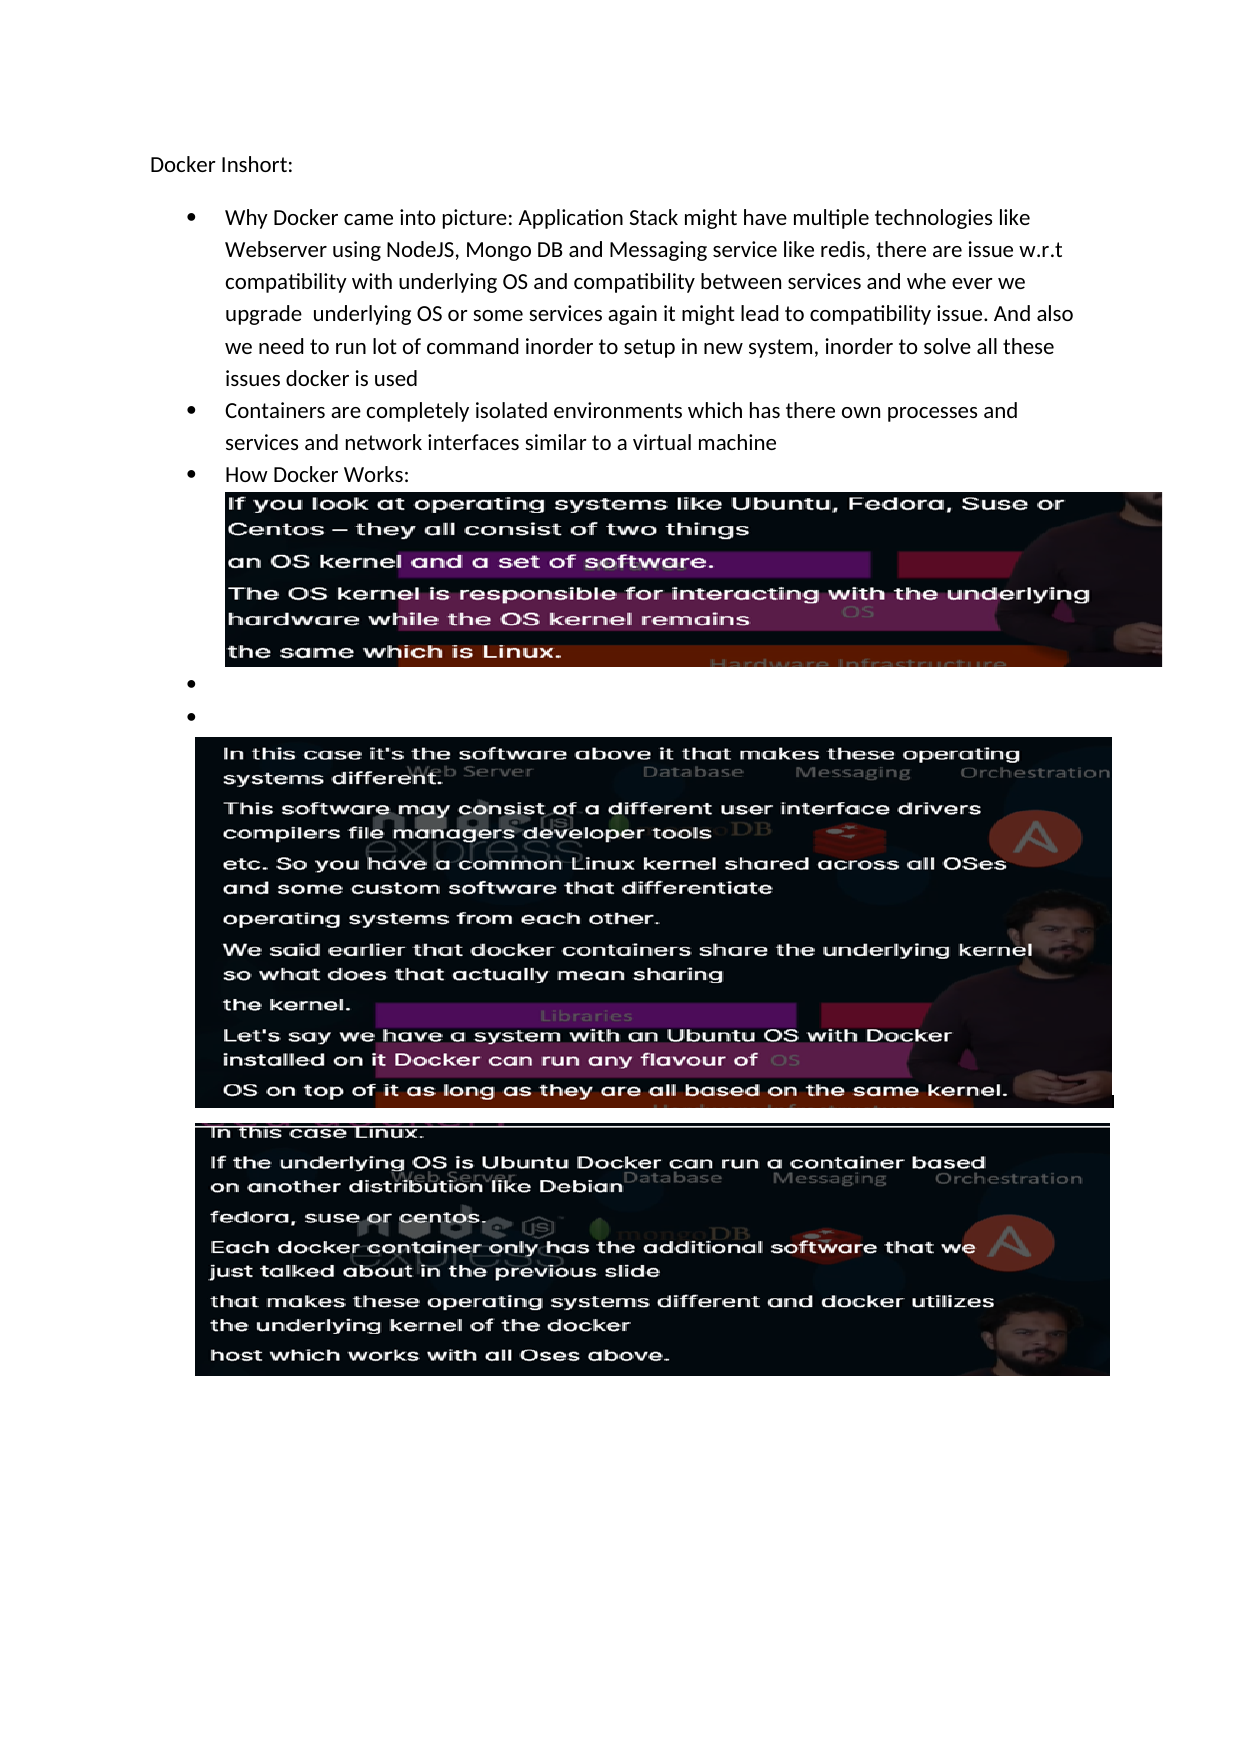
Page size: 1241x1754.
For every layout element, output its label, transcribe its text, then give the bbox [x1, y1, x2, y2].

picture [187, 734, 1128, 1376]
text Docker Inshort: [150, 150, 1090, 178]
list Why Docker came into picture: Application Stack might have multiple technologies like Webserver using NodeJS, Mongo DB and Messaging service like redis, there are issue w.r.t compatibility with underlying OS and compatibility between services and whe ever we upgrade underlying OS or some services again it might lead to compatibility issue. And also we need to run lot of command inorder to setup in new system, inorder to solve all these issues docker is used [187, 203, 1090, 392]
picture [225, 492, 1163, 667]
list Containers are completely isolated environments which has there own processes and services and network interfaces similar to a virtual machine [187, 396, 1090, 456]
